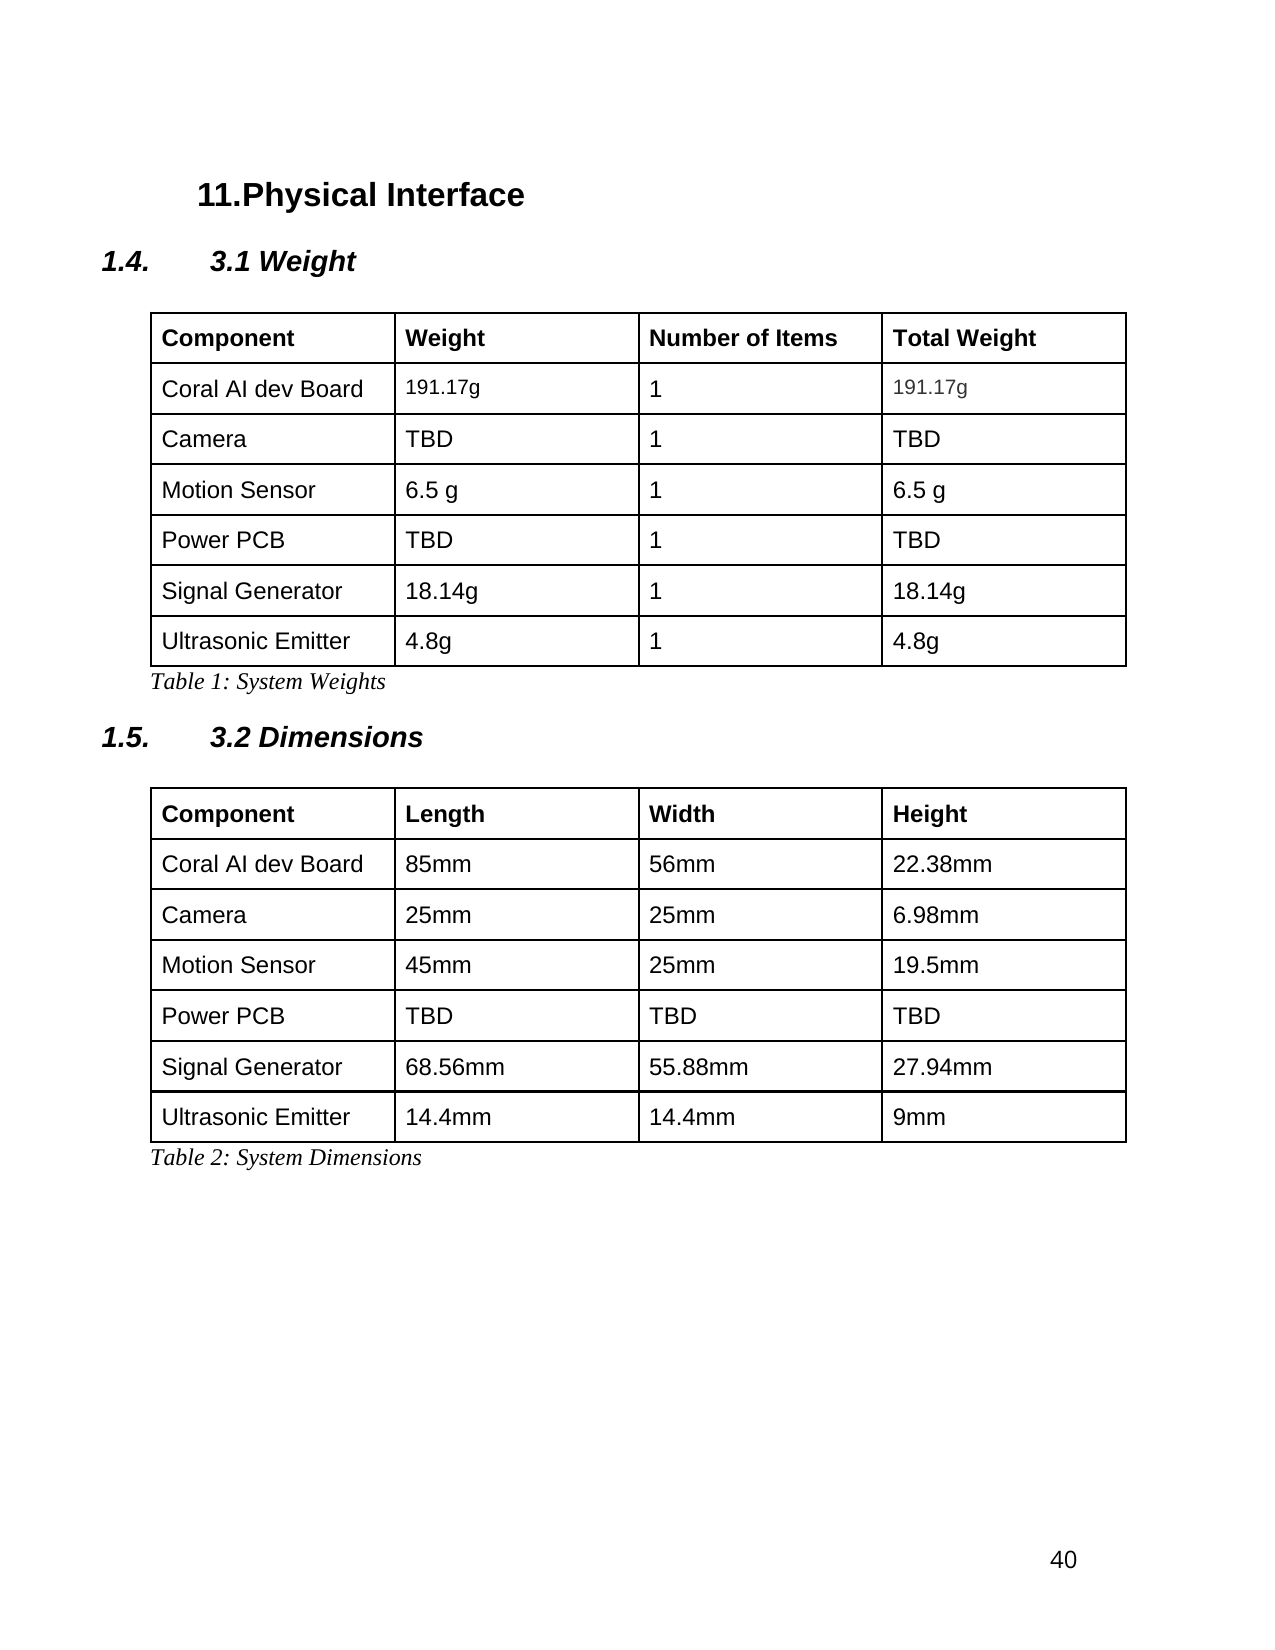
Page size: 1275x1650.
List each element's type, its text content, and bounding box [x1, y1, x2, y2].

table_cell 25mm [640, 941, 881, 989]
table_cell Power PCB [152, 991, 394, 1040]
table_cell 1 [640, 566, 881, 615]
table_cell Camera [152, 415, 394, 463]
text Table 2: System Dimensions [150, 1143, 1125, 1171]
table_cell Coral AI dev Board [152, 840, 394, 888]
table_cell 18.14g [883, 566, 1125, 615]
table_cell TBD [883, 516, 1125, 564]
subtitle 3.1 Weight [150, 244, 1125, 278]
table_cell 19.5mm [883, 941, 1125, 989]
table_cell Power PCB [152, 516, 394, 564]
table_cell 1 [640, 364, 881, 413]
table_cell TBD [396, 516, 638, 564]
table_cell TBD [396, 415, 638, 463]
table_header Height [883, 789, 1125, 838]
table_cell 4.8g [396, 617, 638, 665]
table_cell TBD [396, 991, 638, 1040]
table_cell Motion Sensor [152, 465, 394, 514]
table_cell Signal Generator [152, 1042, 394, 1090]
table_cell 22.38mm [883, 840, 1125, 888]
table_header Component [152, 789, 394, 838]
table_cell 9mm [883, 1093, 1125, 1141]
table_cell 191.17g [883, 364, 1125, 413]
table_cell Ultrasonic Emitter [152, 1093, 394, 1141]
table_cell 1 [640, 465, 881, 514]
table_cell Camera [152, 890, 394, 939]
table_cell 6.98mm [883, 890, 1125, 939]
table_cell 6.5 g [883, 465, 1125, 514]
table_cell 55.88mm [640, 1042, 881, 1090]
table_header Width [640, 789, 881, 838]
table_cell 4.8g [883, 617, 1125, 665]
subtitle Physical Interface [197, 175, 1125, 213]
table_header Component [152, 314, 394, 362]
table_cell 6.5 g [396, 465, 638, 514]
table_cell 14.4mm [396, 1093, 638, 1141]
table_cell TBD [883, 415, 1125, 463]
table_cell Motion Sensor [152, 941, 394, 989]
table_cell 45mm [396, 941, 638, 989]
table_cell Signal Generator [152, 566, 394, 615]
table_cell 68.56mm [396, 1042, 638, 1090]
table_cell 1 [640, 516, 881, 564]
table_cell 25mm [640, 890, 881, 939]
table_cell Ultrasonic Emitter [152, 617, 394, 665]
table_header Weight [396, 314, 638, 362]
table_cell 1 [640, 415, 881, 463]
table_cell 1 [640, 617, 881, 665]
subtitle 3.2 Dimensions [150, 720, 1125, 753]
table_cell 85mm [396, 840, 638, 888]
table_header Length [396, 789, 638, 838]
table_cell TBD [883, 991, 1125, 1040]
text Table 1: System Weights [150, 667, 1125, 695]
table_cell 56mm [640, 840, 881, 888]
table_cell Coral AI dev Board [152, 364, 394, 413]
table_header Number of Items [640, 314, 881, 362]
table_cell 25mm [396, 890, 638, 939]
table_cell TBD [640, 991, 881, 1040]
table_cell 27.94mm [883, 1042, 1125, 1090]
table_header Total Weight [883, 314, 1125, 362]
table_cell 191.17g [396, 364, 638, 413]
table_cell 18.14g [396, 566, 638, 615]
table_cell 14.4mm [640, 1093, 881, 1141]
